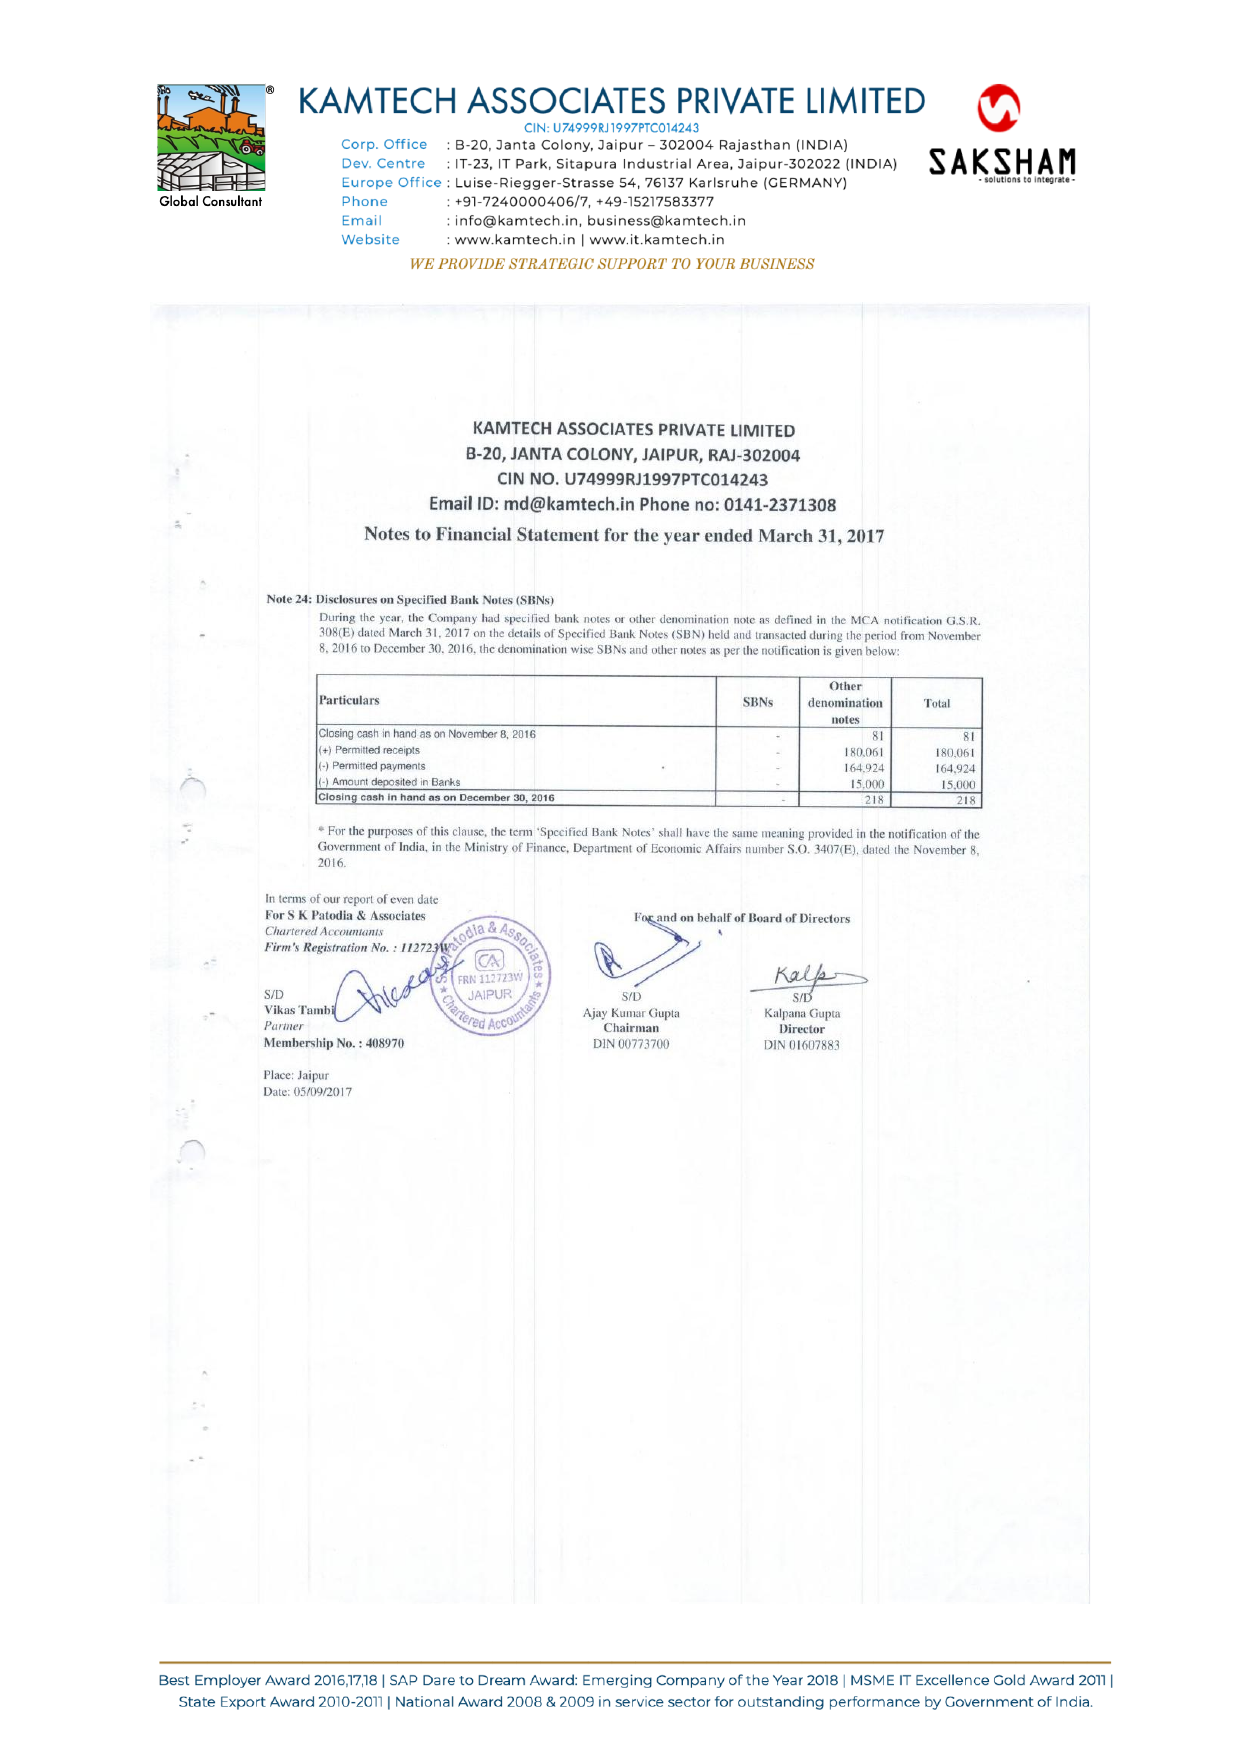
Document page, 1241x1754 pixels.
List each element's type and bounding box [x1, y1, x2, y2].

picture [150, 1651, 1144, 1717]
picture [150, 73, 1091, 274]
picture [150, 302, 1091, 1604]
